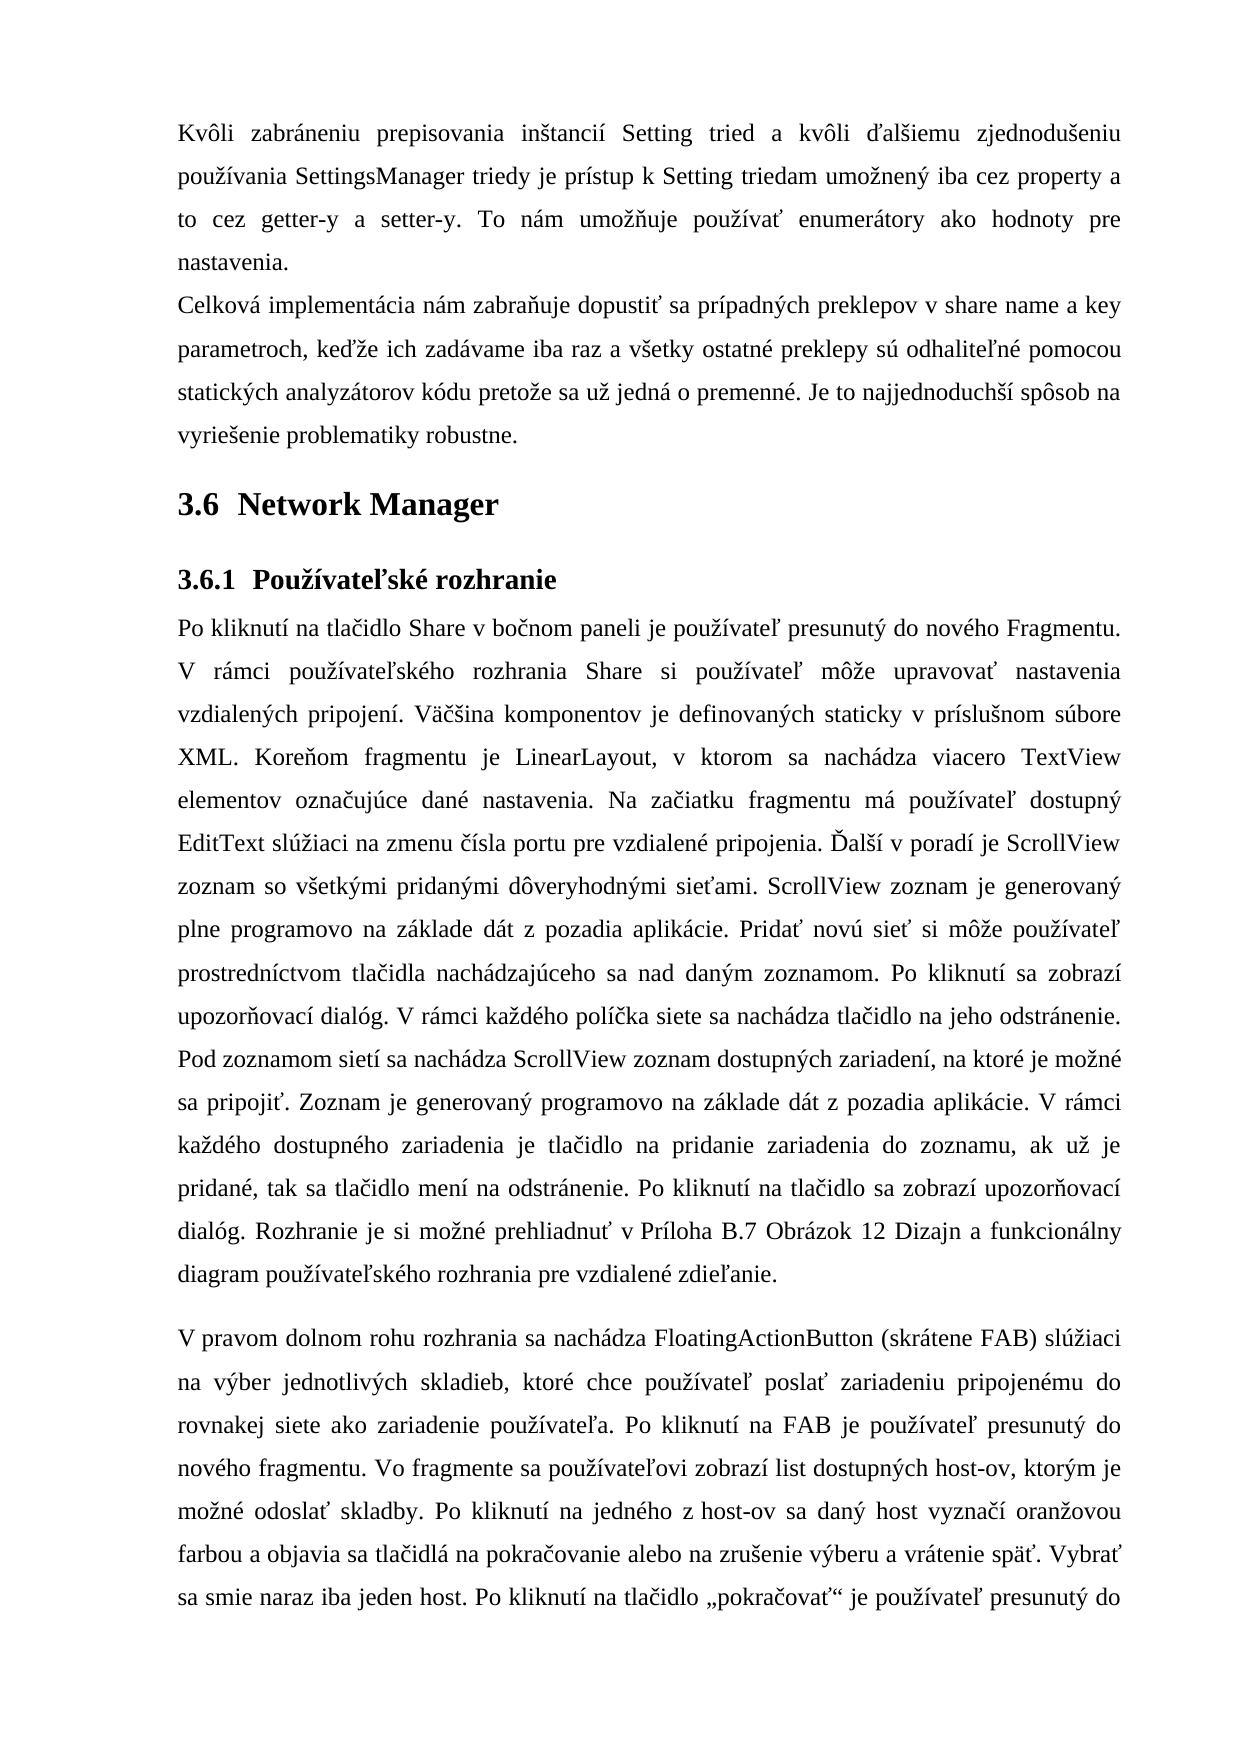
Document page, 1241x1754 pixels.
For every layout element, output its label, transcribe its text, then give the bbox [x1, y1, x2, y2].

subtitle Network Manager [177, 484, 1122, 522]
text Po kliknutí na tlačidlo Share v bočnom paneli je používateľ presunutý do nového Fragmentu. V rámci používateľského rozhrania Share si používateľ môže upravovať nastavenia vzdialených pripojení. Väčšina komponentov je definovaných staticky v príslušnom súbore XML. Koreňom fragmentu je LinearLayout, v ktorom sa nachádza viacero TextView elementov označujúce dané nastavenia. Na začiatku fragmentu má používateľ dostupný EditText slúžiaci na zmenu čísla portu pre vzdialené pripojenia. Ďalší v poradí je ScrollView zoznam so všetkými pridanými dôveryhodnými sieťami. ScrollView zoznam je generovaný plne programovo na základe dát z pozadia aplikácie. Pridať novú sieť si môže používateľ prostredníctvom tlačidla nachádzajúceho sa nad daným zoznamom. Po kliknutí sa zobrazí upozorňovací dialóg. V rámci každého políčka siete sa nachádza tlačidlo na jeho odstránenie. Pod zoznamom sietí sa nachádza ScrollView zoznam dostupných zariadení, na ktoré je možné sa pripojiť. Zoznam je generovaný programovo na základe dát z pozadia aplikácie. V rámci každého dostupného zariadenia je tlačidlo na pridanie zariadenia do zoznamu, ak už je pridané, tak sa tlačidlo mení na odstránenie. Po kliknutí na tlačidlo sa zobrazí upozorňovací dialóg. Rozhranie je si možné prehliadnuť v Príloha B.7 Obrázok 12 Dizajn a funkcionálny diagram používateľského rozhrania pre vzdialené zdieľanie. [177, 613, 1122, 1288]
subtitle Používateľské rozhranie [177, 562, 1122, 596]
text Kvôli zabráneniu prepisovania inštancií Setting tried a kvôli ďalšiemu zjednodušeniu používania SettingsManager triedy je prístup k Setting triedam umožnený iba cez property a to cez getter-y a setter-y. To nám umožňuje používať enumerátory ako hodnoty pre nastavenia. Celková implementácia nám zabraňuje dopustiť sa prípadných preklepov v share name a key parametroch, keďže ich zadávame iba raz a všetky ostatné preklepy sú odhaliteľné pomocou statických analyzátorov kódu pretože sa už jedná o premenné. Je to najjednoduchší spôsob na vyriešenie problematiky robustne. [177, 118, 1122, 449]
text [177, 1323, 1122, 1611]
